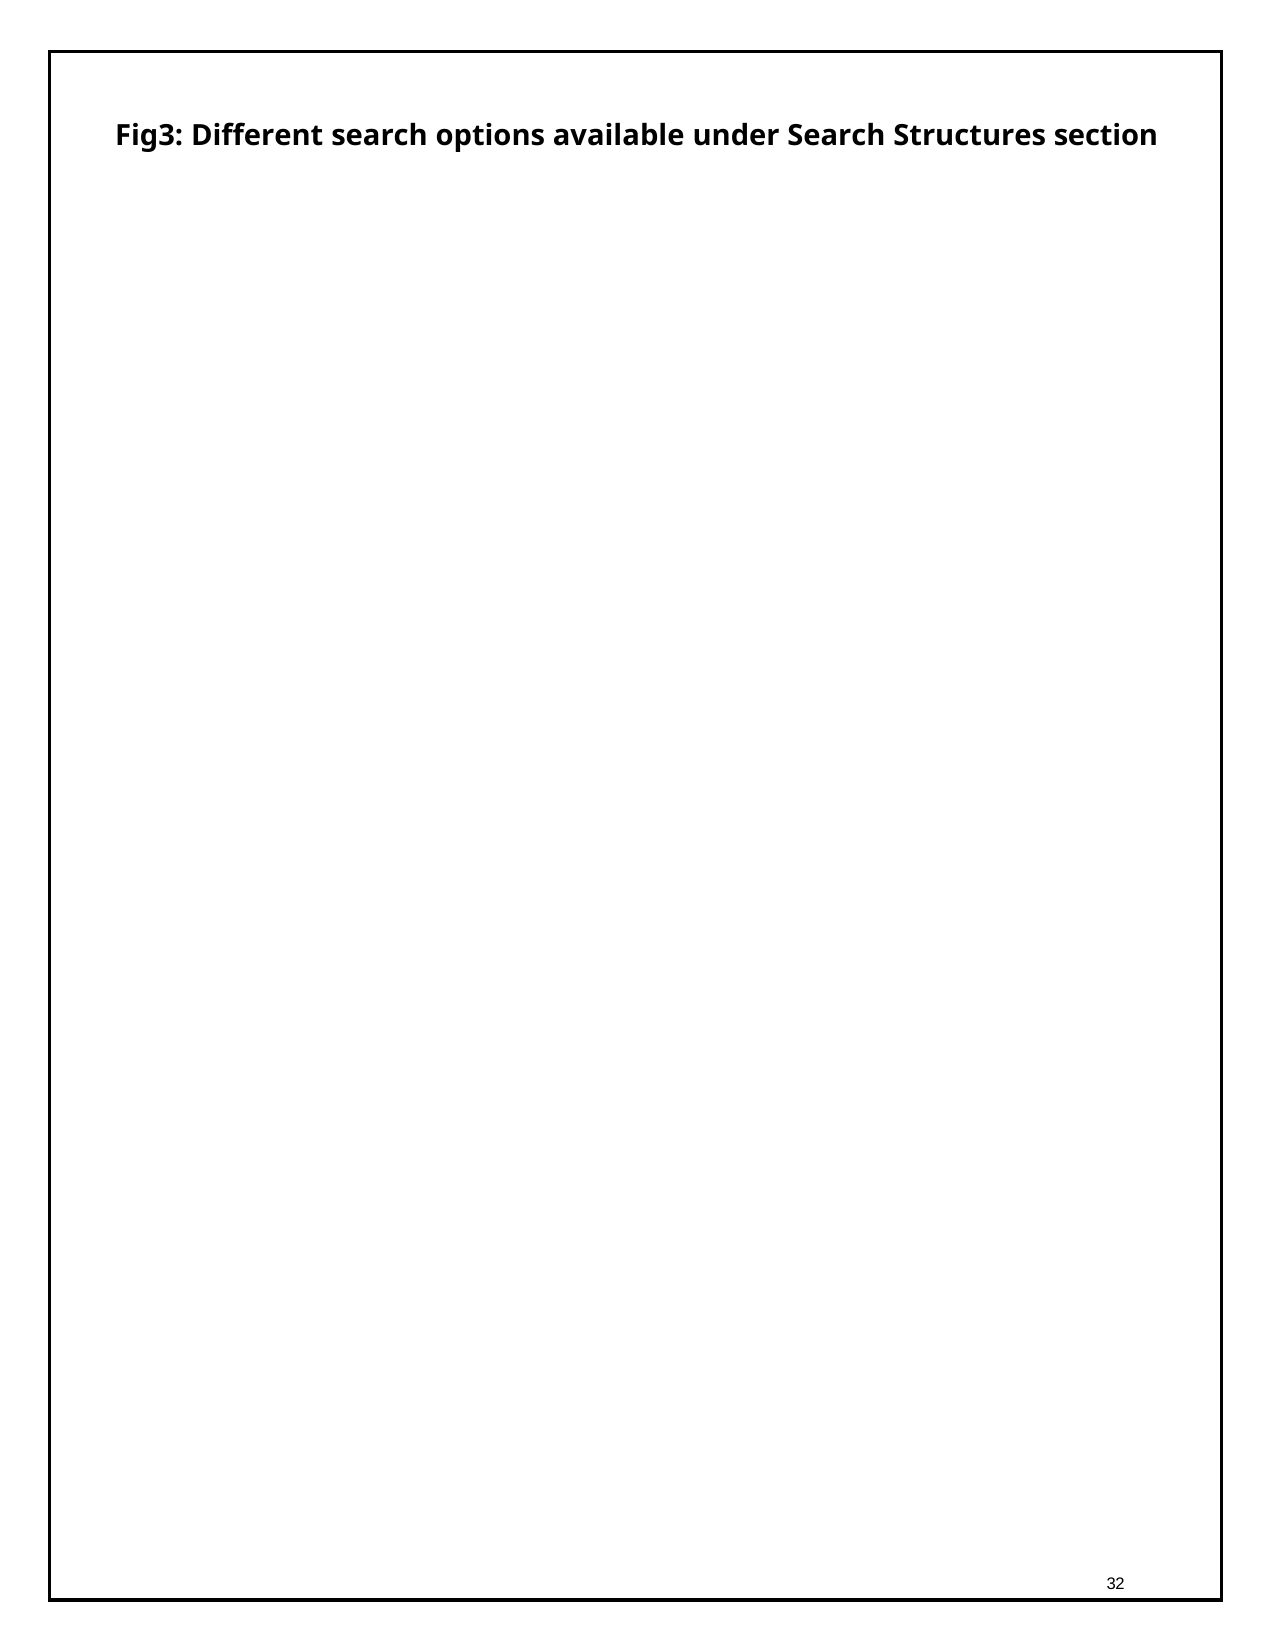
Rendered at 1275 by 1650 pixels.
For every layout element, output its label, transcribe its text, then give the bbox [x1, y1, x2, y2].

text Fig3: Different search options available under Search Structures section [95, 115, 1178, 154]
